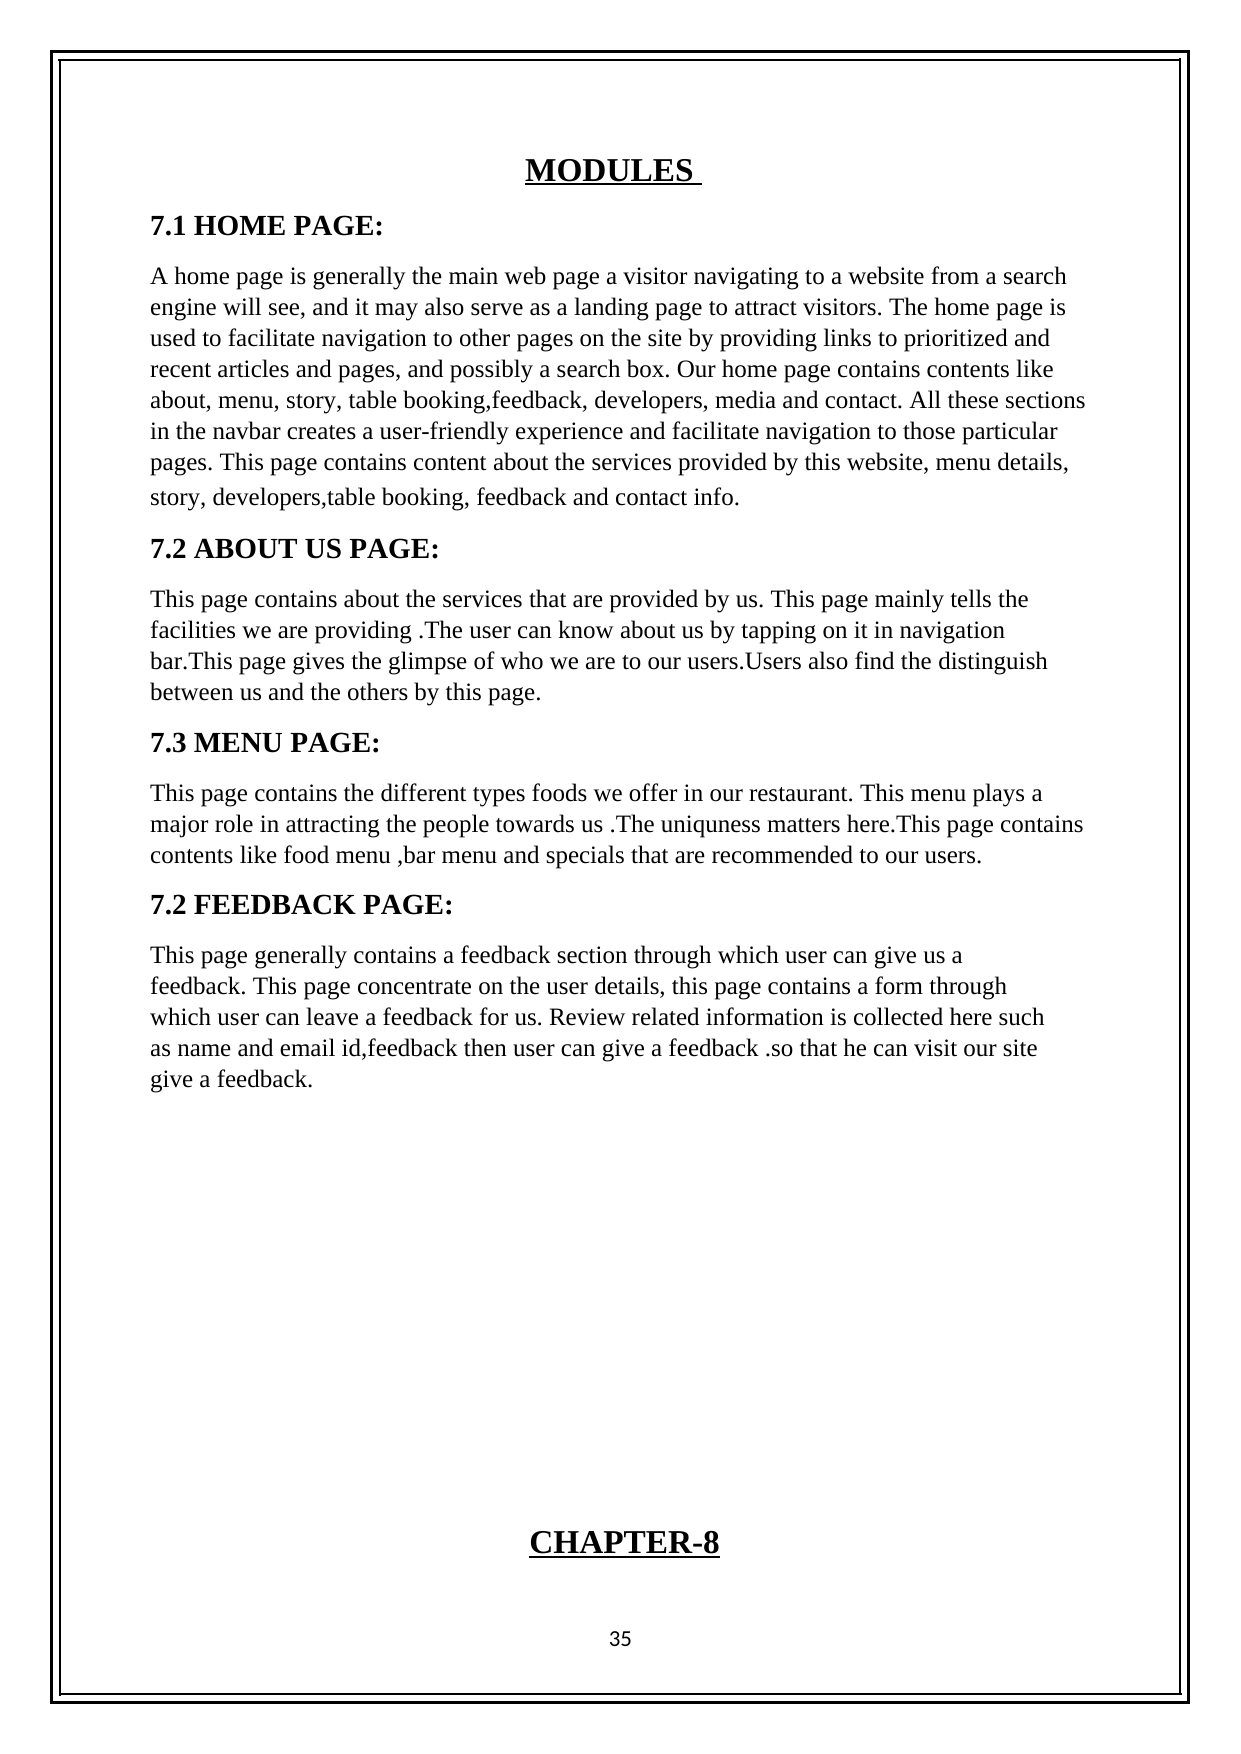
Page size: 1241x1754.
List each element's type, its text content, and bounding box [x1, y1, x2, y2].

text MODULES [150, 150, 1090, 188]
text CHAPTER-8 [150, 1523, 1090, 1561]
text 7.2 ABOUT US PAGE: [150, 531, 1090, 565]
text 7.2 FEEDBACK PAGE: [150, 887, 1049, 921]
text A home page is generally the main web page a visitor navigating to a website from a search engine will see, and it may also serve as a landing page to attract visitors. The home page is used to facilitate navigation to other pages on the site by providing links to prioritized and recent articles and pages, and possibly a search box. Our home page contains contents like about, menu, story, table booking,feedback, developers, media and contact. All these sections in the navbar creates a user-friendly experience and facilitate navigation to those particular pages. This page contains content about the services provided by this website, menu details, story, developers,table booking, feedback and contact info. [150, 261, 1090, 512]
text This page contains the different types foods we offer in our restaurant. This menu plays a major role in attracting the people towards us .The uniquness matters here.This page contains contents like food menu ,bar menu and specials that are recommended to our users. [150, 778, 1090, 868]
text 7.1 HOME PAGE: [150, 208, 1090, 242]
text This page contains about the services that are provided by us. This page mainly tells the facilities we are providing .The user can know about us by tapping on it in navigation bar.This page gives the glimpse of who we are to our users.Users also find the distinguish between us and the others by this page. [150, 584, 1090, 706]
text This page generally contains a feedback section through which user can give us a feedback. This page concentrate on the user details, this page contains a form through which user can leave a feedback for us. Review related information is collected here such as name and email id,feedback then user can give a feedback .so that he can visit our site give a feedback. [150, 940, 1049, 1093]
text 7.3 MENU PAGE: [150, 725, 1090, 758]
